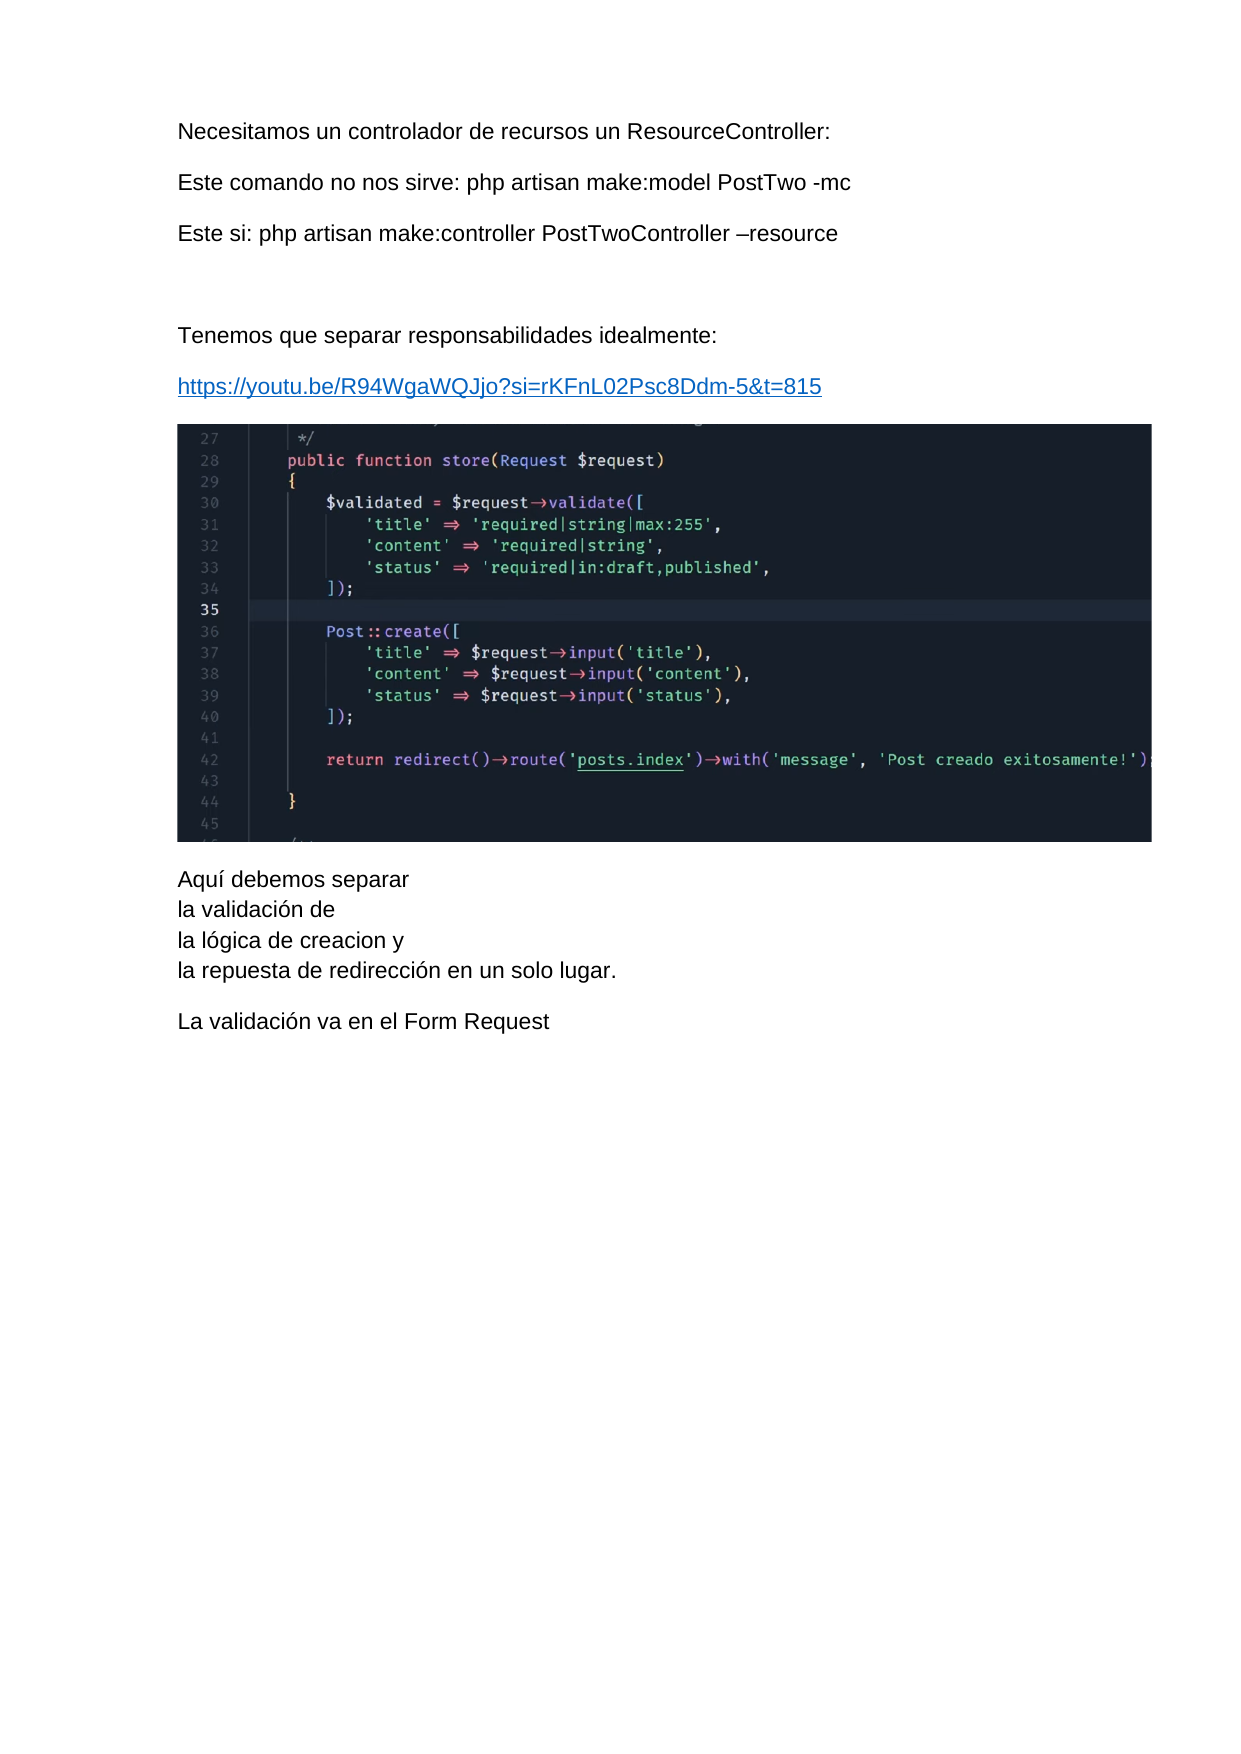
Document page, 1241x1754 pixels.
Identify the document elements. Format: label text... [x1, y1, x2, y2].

picture [177, 424, 1152, 842]
text Aquí debemos separar la validación de la lógica de creacion y la repuesta de redirección en un solo lugar. [177, 866, 1152, 983]
text La validación va en el Form Request [177, 1008, 1152, 1064]
text Este comando no nos sirve: php artisan make:model PostTwo -mc [177, 169, 1152, 196]
text Necesitamos un controlador de recursos un ResourceController: [177, 118, 1152, 144]
text Tenemos que separar responsabilidades idealmente: [177, 322, 1152, 349]
text Este si: php artisan make:controller PostTwoController –resource [177, 220, 1152, 247]
text https://youtu.be/R94WgaWQJjo?si=rKFnL02Psc8Ddm-5&t=815 [177, 373, 1152, 400]
